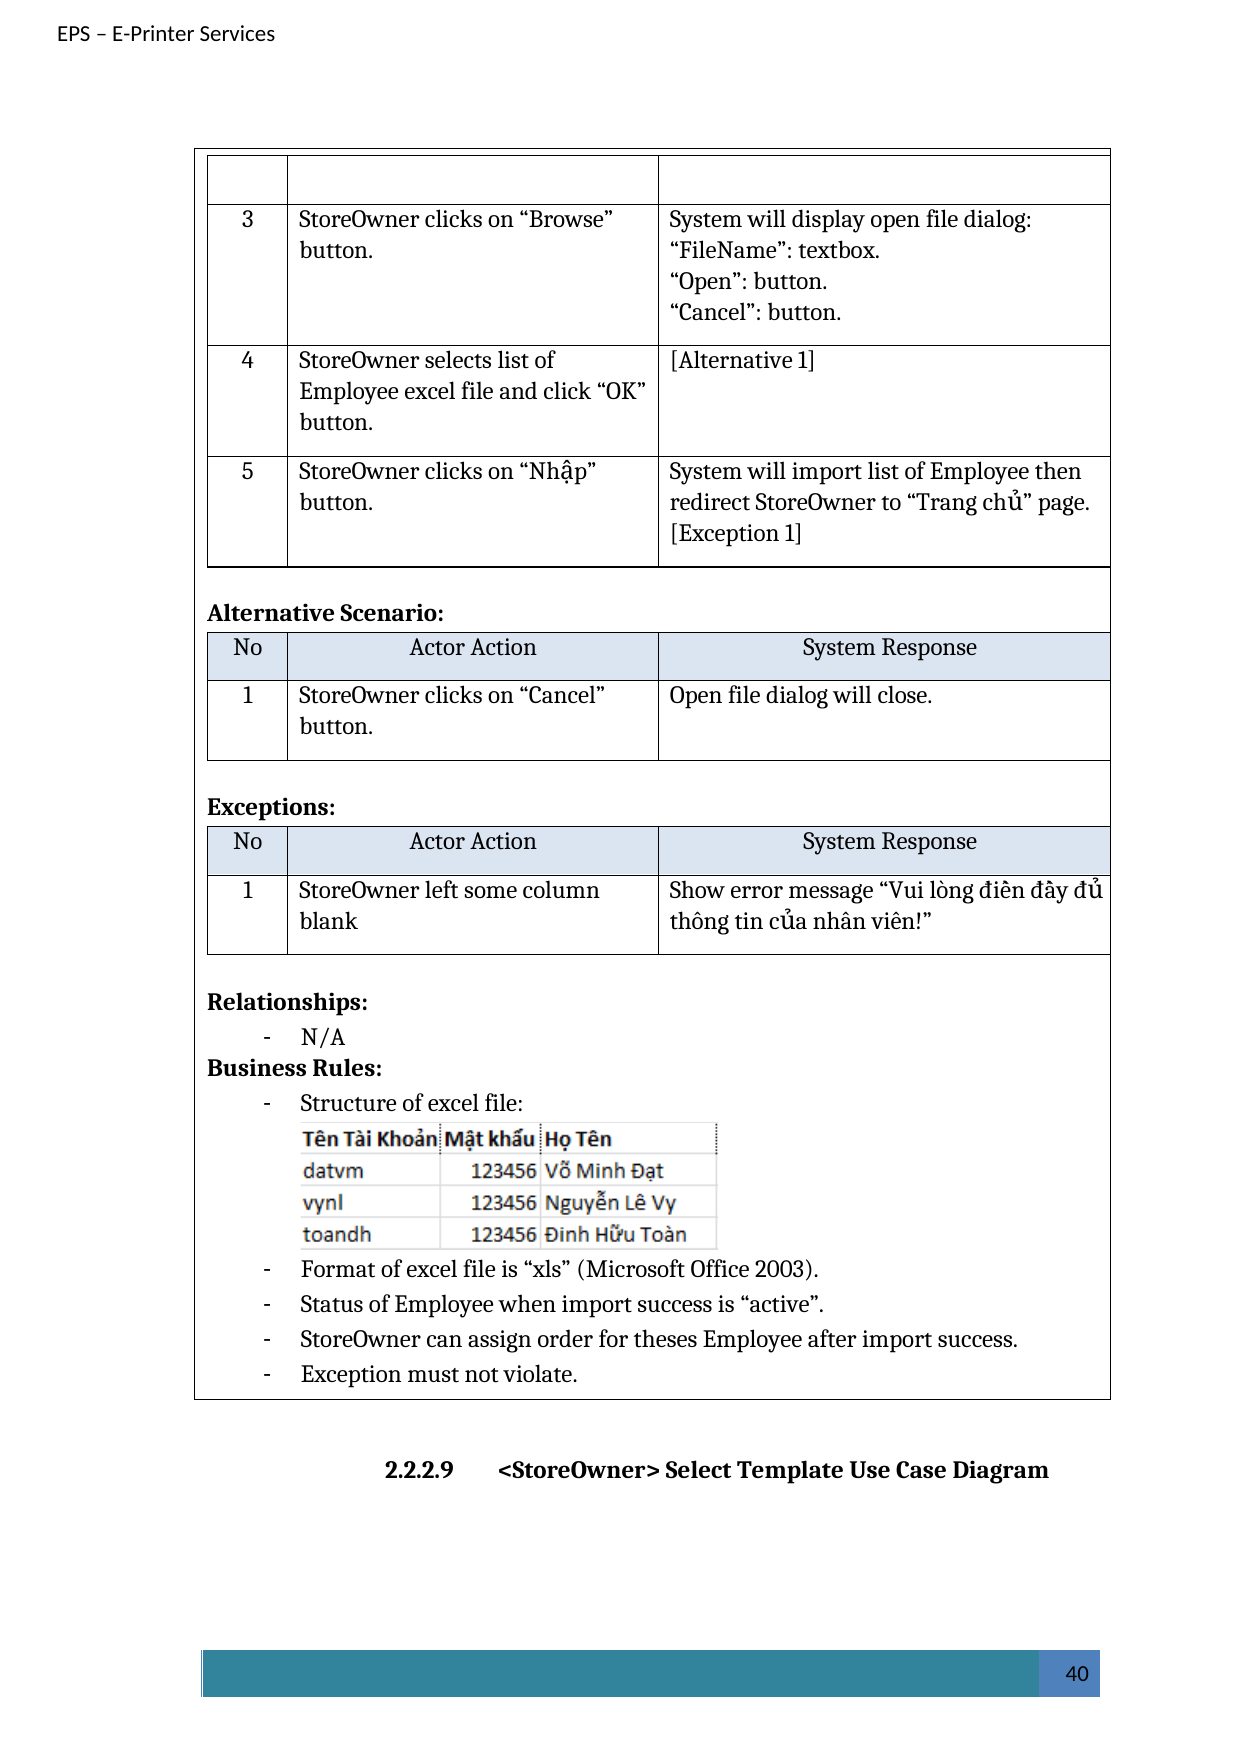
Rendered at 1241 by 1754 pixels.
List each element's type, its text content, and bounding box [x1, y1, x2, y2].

subtitle <StoreOwner> Select Template Use Case Diagram [385, 1456, 1122, 1485]
picture [300, 1122, 719, 1250]
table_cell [195, 149, 1110, 1399]
